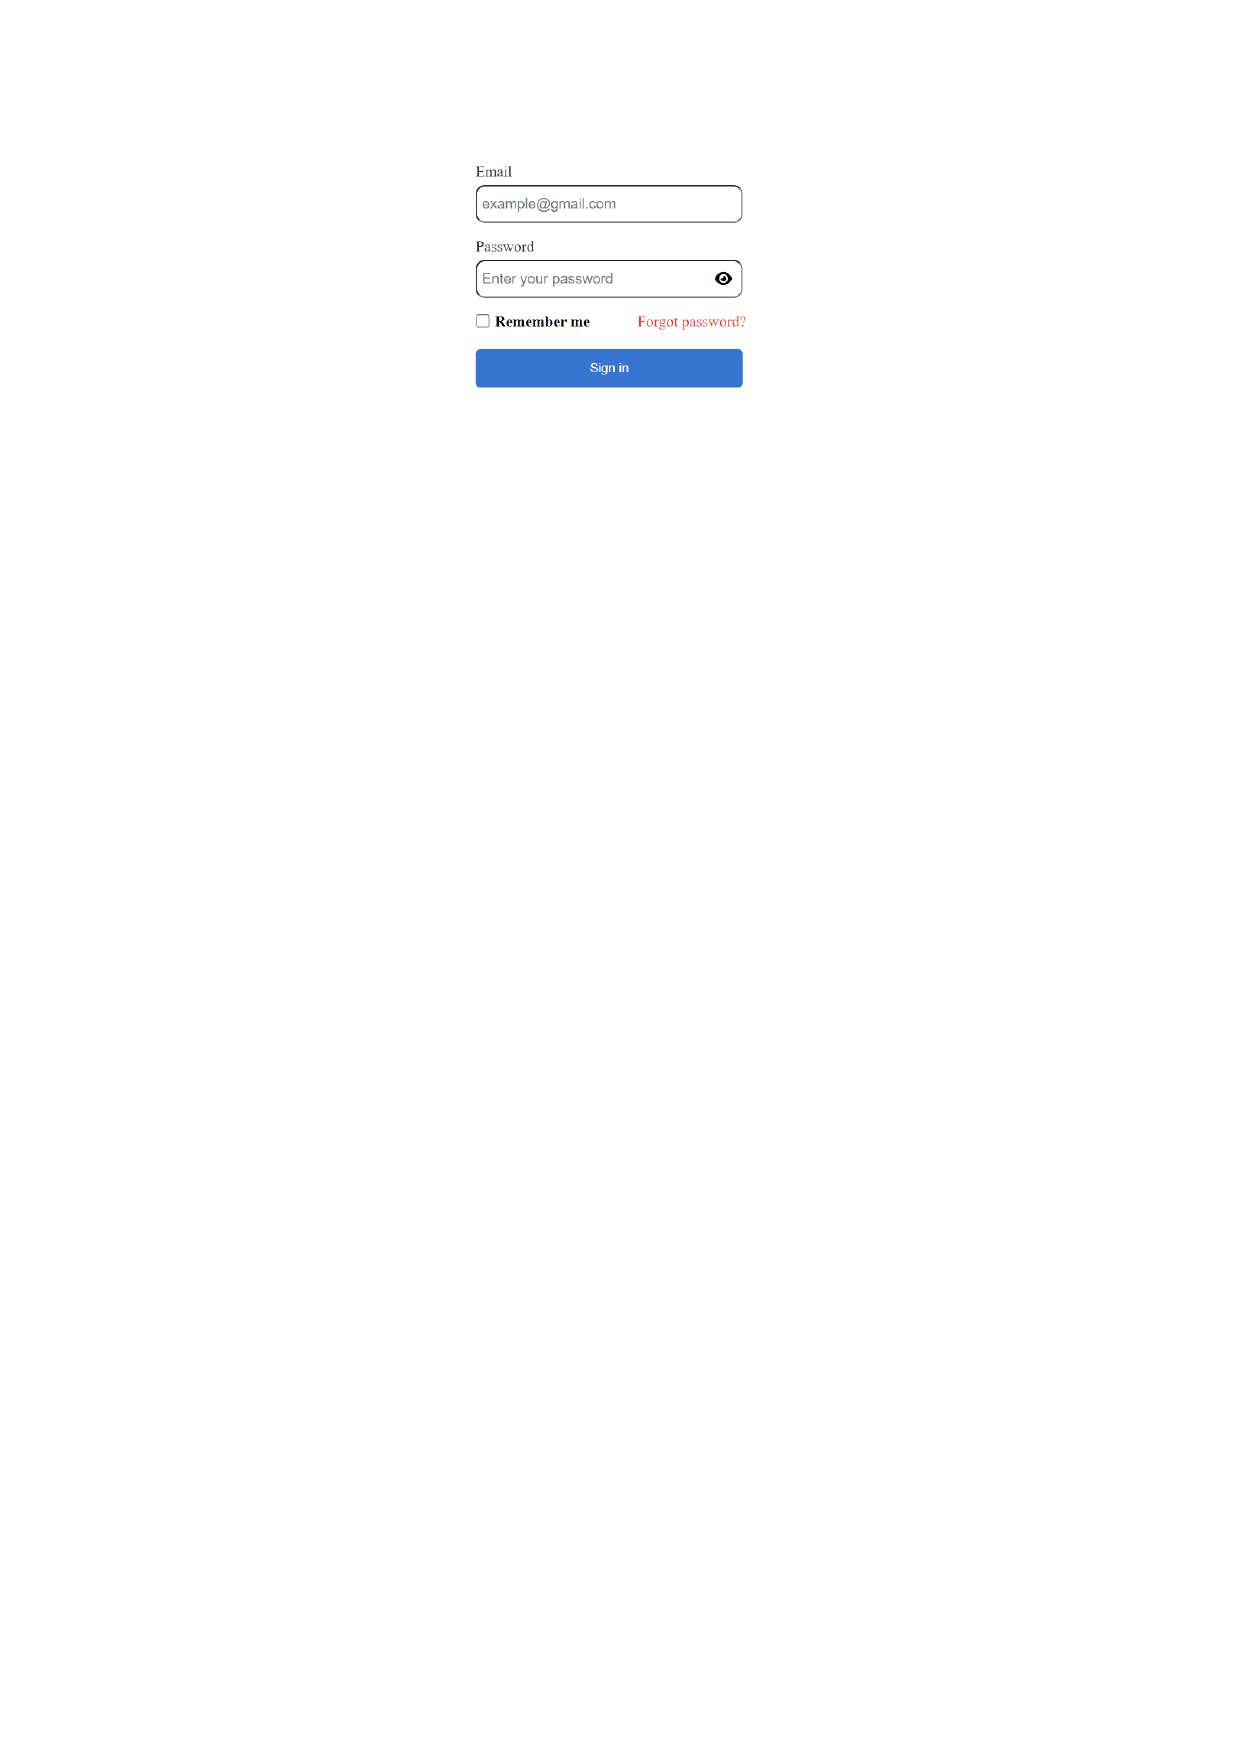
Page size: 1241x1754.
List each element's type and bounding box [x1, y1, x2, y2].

picture [150, 46, 1091, 541]
